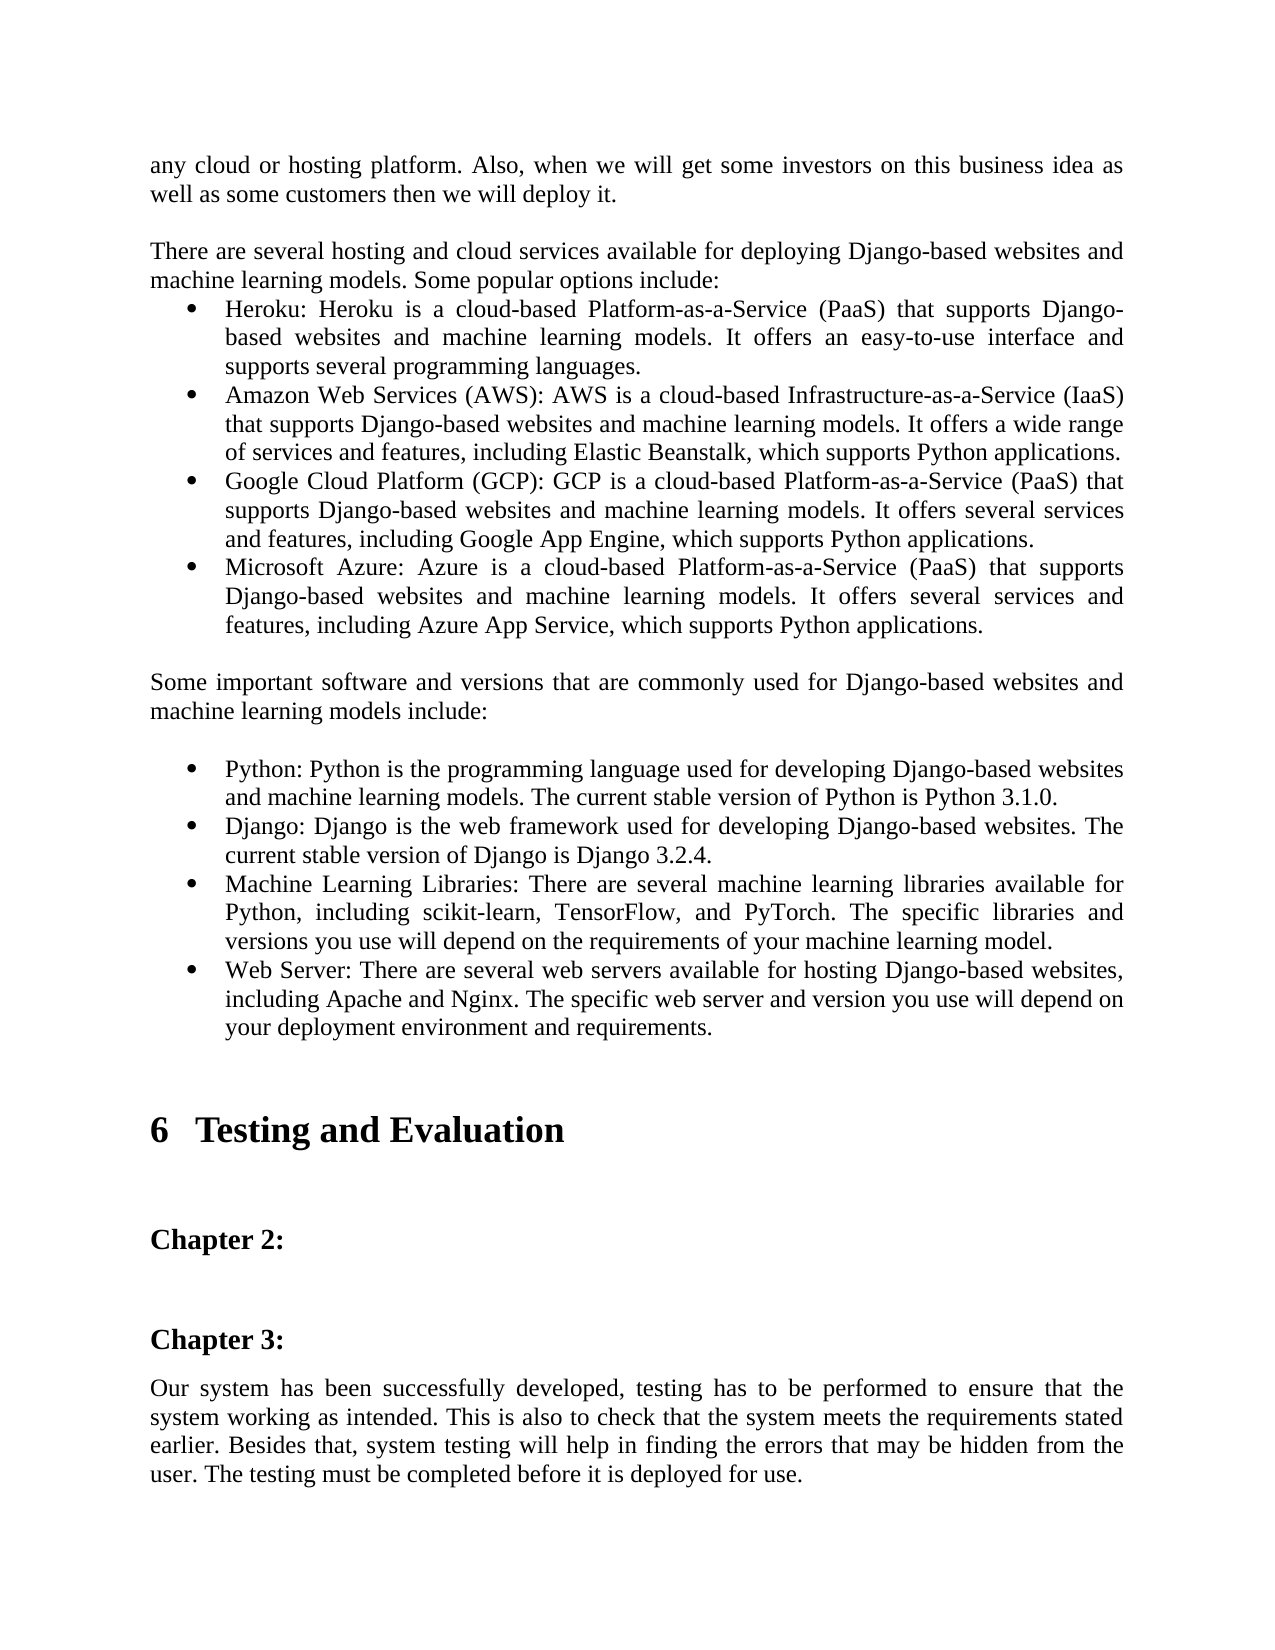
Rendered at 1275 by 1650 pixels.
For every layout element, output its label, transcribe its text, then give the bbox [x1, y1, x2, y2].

list Google Cloud Platform (GCP): GCP is a cloud-based Platform-as-a-Service (PaaS) that supports Django-based websites and machine learning models. It offers several services and features, including Google App Engine, which supports Python applications. [187, 466, 1125, 552]
list Heroku: Heroku is a cloud-based Platform-as-a-Service (PaaS) that supports Django-based websites and machine learning models. It offers an easy-to-use interface and supports several programming languages. [187, 294, 1125, 380]
list Python: Python is the programming language used for developing Django-based websites and machine learning models. The current stable version of Python is Python 3.1.0. [187, 754, 1125, 811]
subtitle Testing and Evaluation [150, 1107, 1125, 1151]
list Web Server: There are several web servers available for hosting Django-based websites, including Apache and Nginx. The specific web server and version you use will depend on your deployment environment and requirements. [187, 955, 1125, 1041]
text There are several hosting and cloud services available for deploying Django-based websites and machine learning models. Some popular options include: [150, 236, 1125, 294]
text Some important software and versions that are commonly used for Django-based websites and machine learning models include: [150, 667, 1125, 725]
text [150, 150, 1125, 207]
text Our system has been successfully developed, testing has to be performed to ensure that the system working as intended. This is also to check that the system meets the requirements stated earlier. Besides that, system testing will help in finding the errors that may be hidden from the user. The testing must be completed before it is deployed for use. [150, 1373, 1125, 1488]
list Microsoft Azure: Azure is a cloud-based Platform-as-a-Service (PaaS) that supports Django-based websites and machine learning models. It offers several services and features, including Azure App Service, which supports Python applications. [187, 552, 1125, 639]
list Amazon Web Services (AWS): AWS is a cloud-based Infrastructure-as-a-Service (IaaS) that supports Django-based websites and machine learning models. It offers a wide range of services and features, including Elastic Beanstalk, which supports Python applications. [187, 380, 1125, 466]
list Machine Learning Libraries: There are several machine learning libraries available for Python, including scikit-learn, TensorFlow, and PyTorch. The specific libraries and versions you use will depend on the requirements of your machine learning model. [187, 869, 1125, 955]
list Django: Django is the web framework used for developing Django-based websites. The current stable version of Django is Django 3.2.4. [187, 811, 1125, 869]
